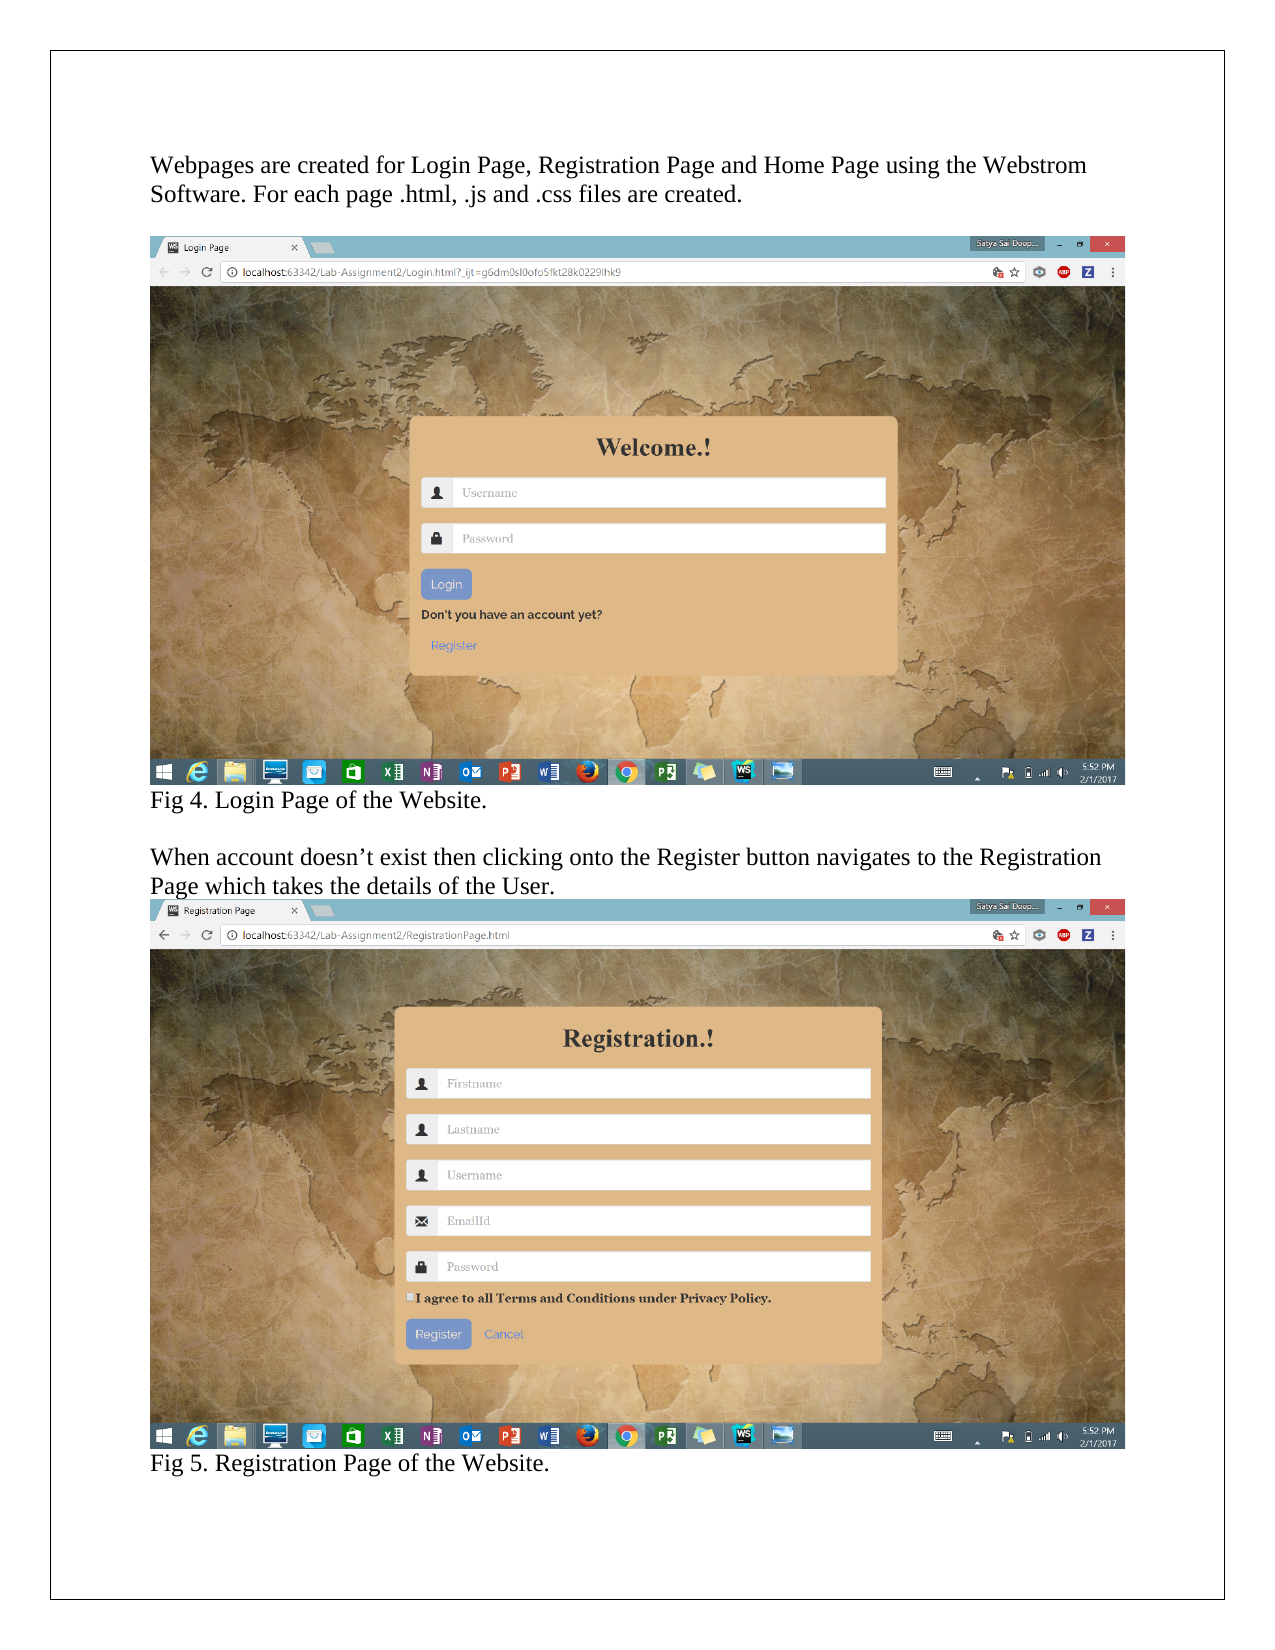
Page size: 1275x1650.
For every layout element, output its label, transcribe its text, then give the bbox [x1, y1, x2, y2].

text Fig 4. Login Page of the Website. [150, 785, 1125, 813]
picture [150, 236, 1125, 785]
text Webpages are created for Login Page, Registration Page and Home Page using the Webstrom Software. For each page .html, .js and .css files are created. [150, 150, 1125, 207]
text Fig 5. Registration Page of the Website. [150, 1449, 1125, 1477]
picture [150, 899, 1125, 1449]
text When account doesn’t exist then clicking onto the Register button navigates to the Registration Page which takes the details of the User. [150, 842, 1125, 899]
